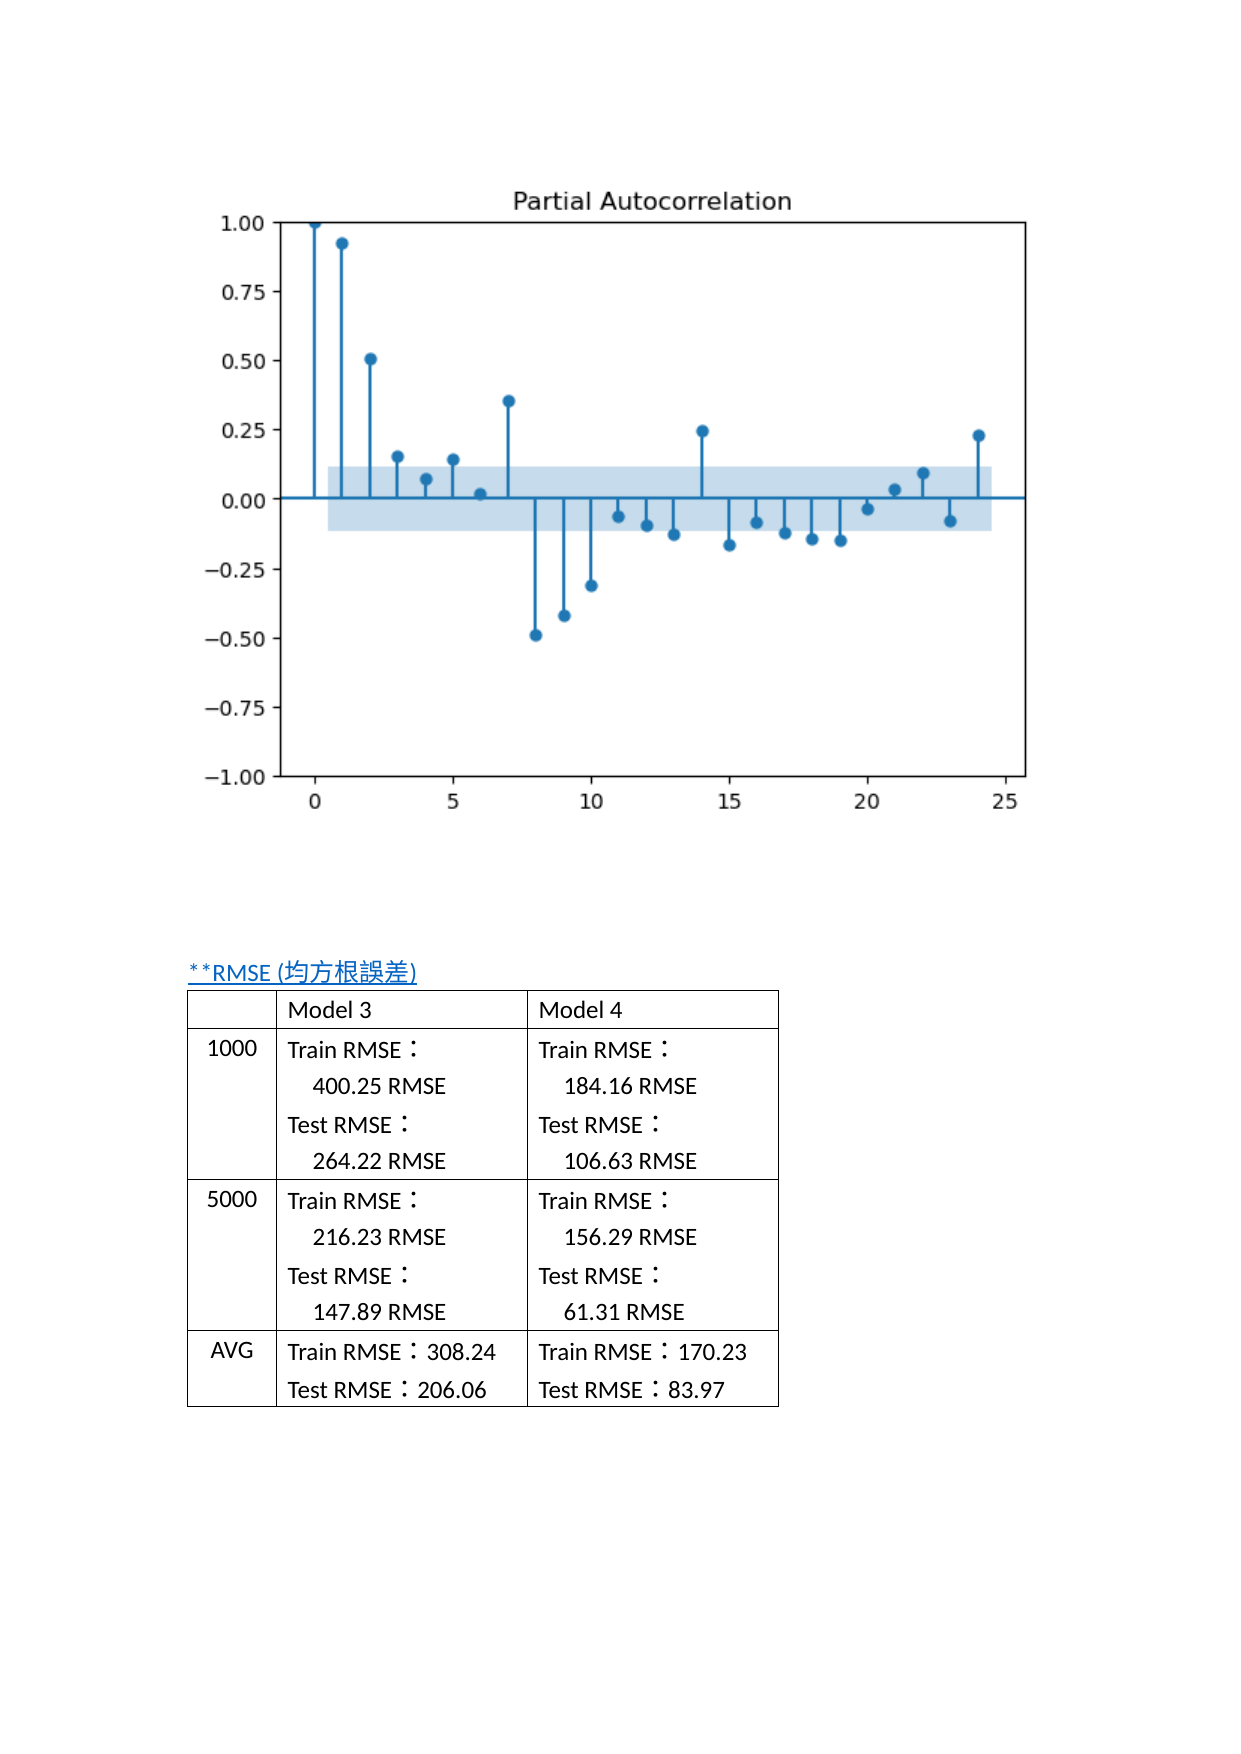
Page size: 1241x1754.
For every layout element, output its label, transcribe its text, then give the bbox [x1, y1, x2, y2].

table_cell 5000 [188, 1180, 276, 1330]
picture [187, 177, 1040, 827]
table_cell AVG [188, 1331, 276, 1406]
table_header Model 3 [277, 991, 527, 1028]
table_cell 1000 [188, 1029, 276, 1179]
table_header Model 4 [528, 991, 778, 1028]
table_header [188, 991, 276, 1028]
text **RMSE (均方根誤差) [187, 952, 1053, 989]
table_cell Train RMSE： 184.16 RMSE Test RMSE： 106.63 RMSE [528, 1029, 778, 1179]
table_cell Train RMSE： 400.25 RMSE Test RMSE： 264.22 RMSE [277, 1029, 527, 1179]
table_cell Train RMSE： 216.23 RMSE Test RMSE： 147.89 RMSE [277, 1180, 527, 1330]
table_cell Train RMSE：308.24 Test RMSE：206.06 [277, 1331, 527, 1406]
table_cell Train RMSE：170.23 Test RMSE：83.97 [528, 1331, 778, 1406]
table_cell Train RMSE： 156.29 RMSE Test RMSE： 61.31 RMSE [528, 1180, 778, 1330]
